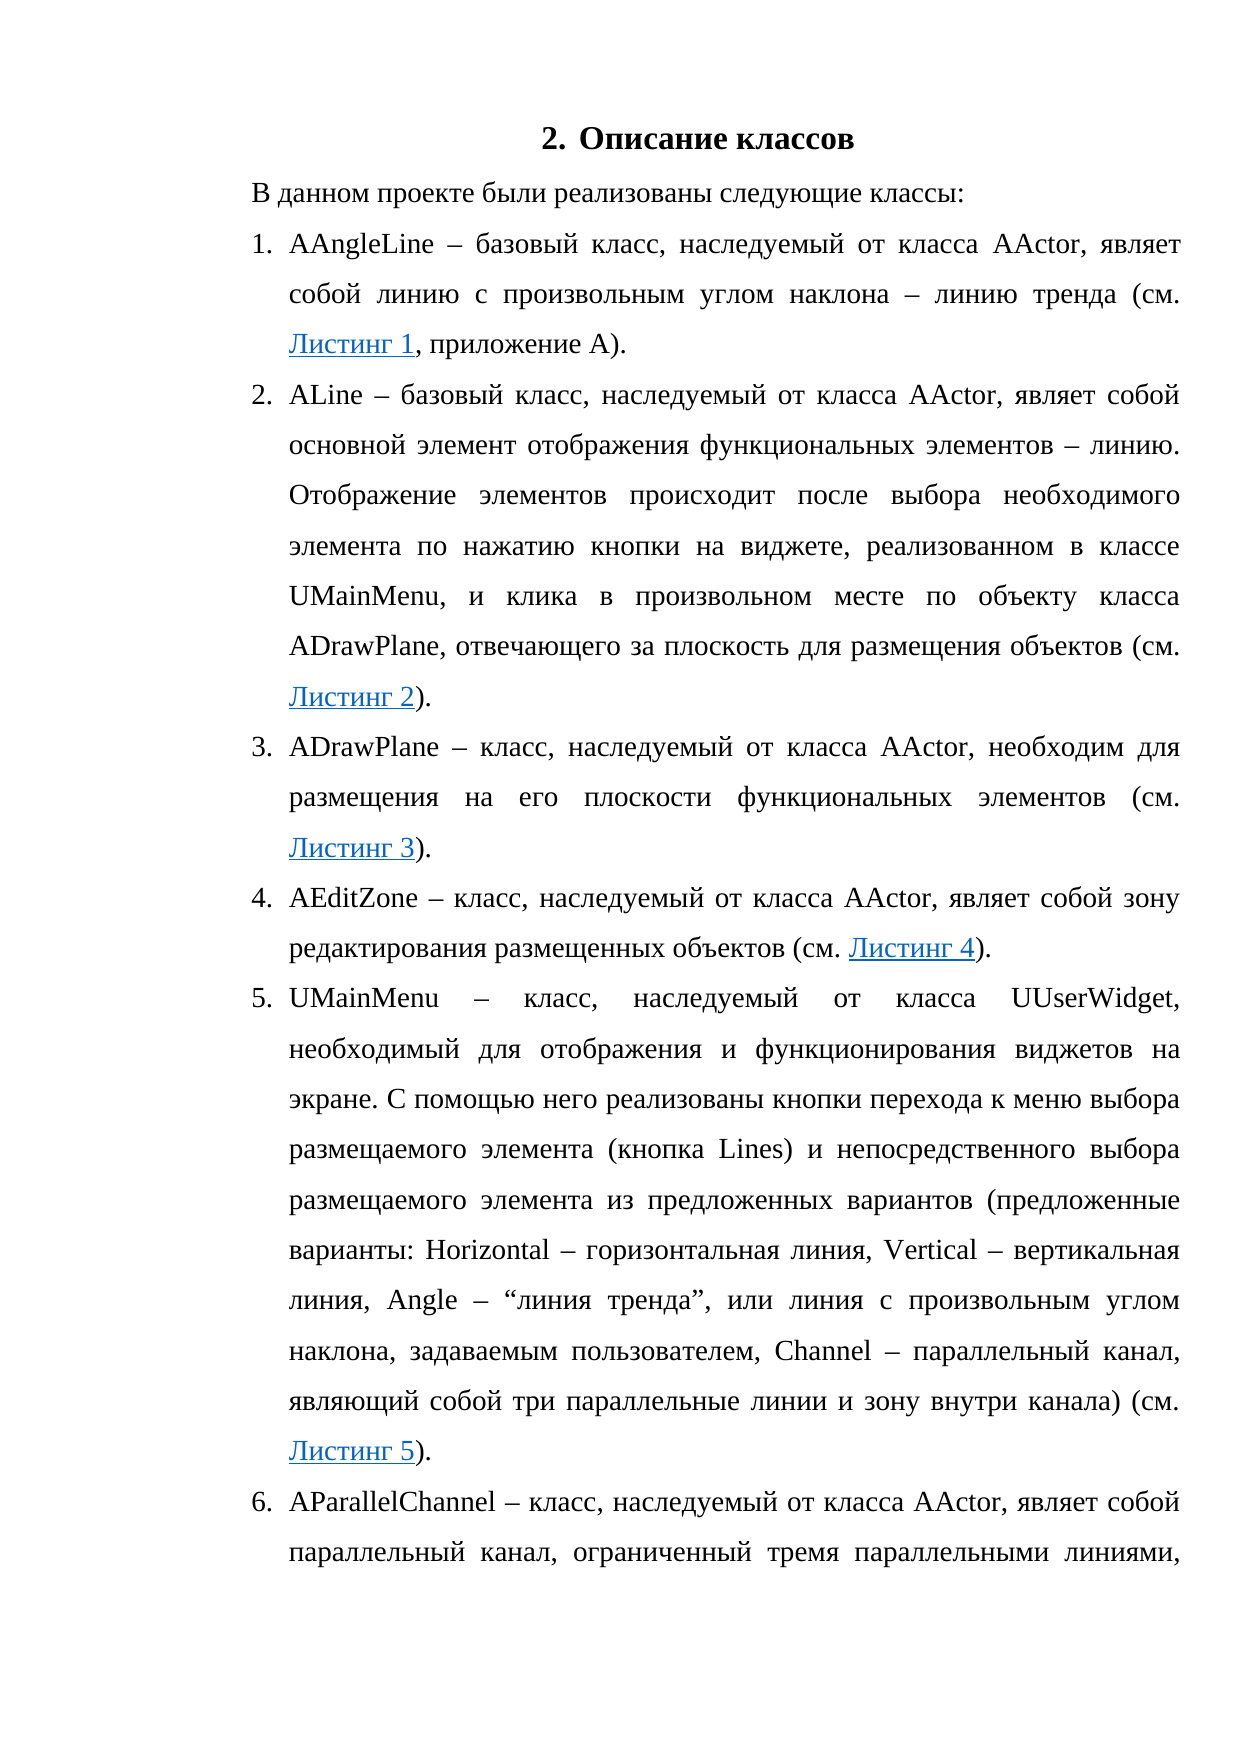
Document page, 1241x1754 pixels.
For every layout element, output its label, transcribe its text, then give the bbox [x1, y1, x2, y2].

list AAngleLine – базовый класс, наследуемый от класса AActor, являет собой линию с произвольным углом наклона – линию тренда (см. Листинг 1, приложение А). [251, 226, 1181, 360]
list ALine – базовый класс, наследуемый от класса AActor, являет собой основной элемент отображения функциональных элементов – линию. Отображение элементов происходит после выбора необходимого элемента по нажатию кнопки на виджете, реализованном в классе UMainMenu, и клика в произвольном месте по объекту класса ADrawPlane, отвечающего за плоскость для размещения объектов (см. Листинг 2). [251, 377, 1181, 712]
list Описание классов [215, 118, 1181, 156]
list AEditZone – класс, наследуемый от класса AActor, являет собой зону редактирования размещенных объектов (см. Листинг 4). [251, 880, 1181, 964]
list ADrawPlane – класс, наследуемый от класса AActor, необходим для размещения на его плоскости функциональных элементов (см. Листинг 3). [251, 729, 1181, 863]
text В данном проекте были реализованы следующие классы: [177, 176, 1181, 209]
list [251, 1484, 1181, 1568]
list UMainMenu – класс, наследуемый от класса UUserWidget, необходимый для отображения и функционирования виджетов на экране. С помощью него реализованы кнопки перехода к меню выбора размещаемого элемента (кнопка Lines) и непосредственного выбора размещаемого элемента из предложенных вариантов (предложенные варианты: Horizontal – горизонтальная линия, Vertical – вертикальная линия, Angle – “линия тренда”, или линия с произвольным углом наклона, задаваемым пользователем, Channel – параллельный канал, являющий собой три параллельные линии и зону внутри канала) (см. Листинг 5). [251, 981, 1181, 1467]
